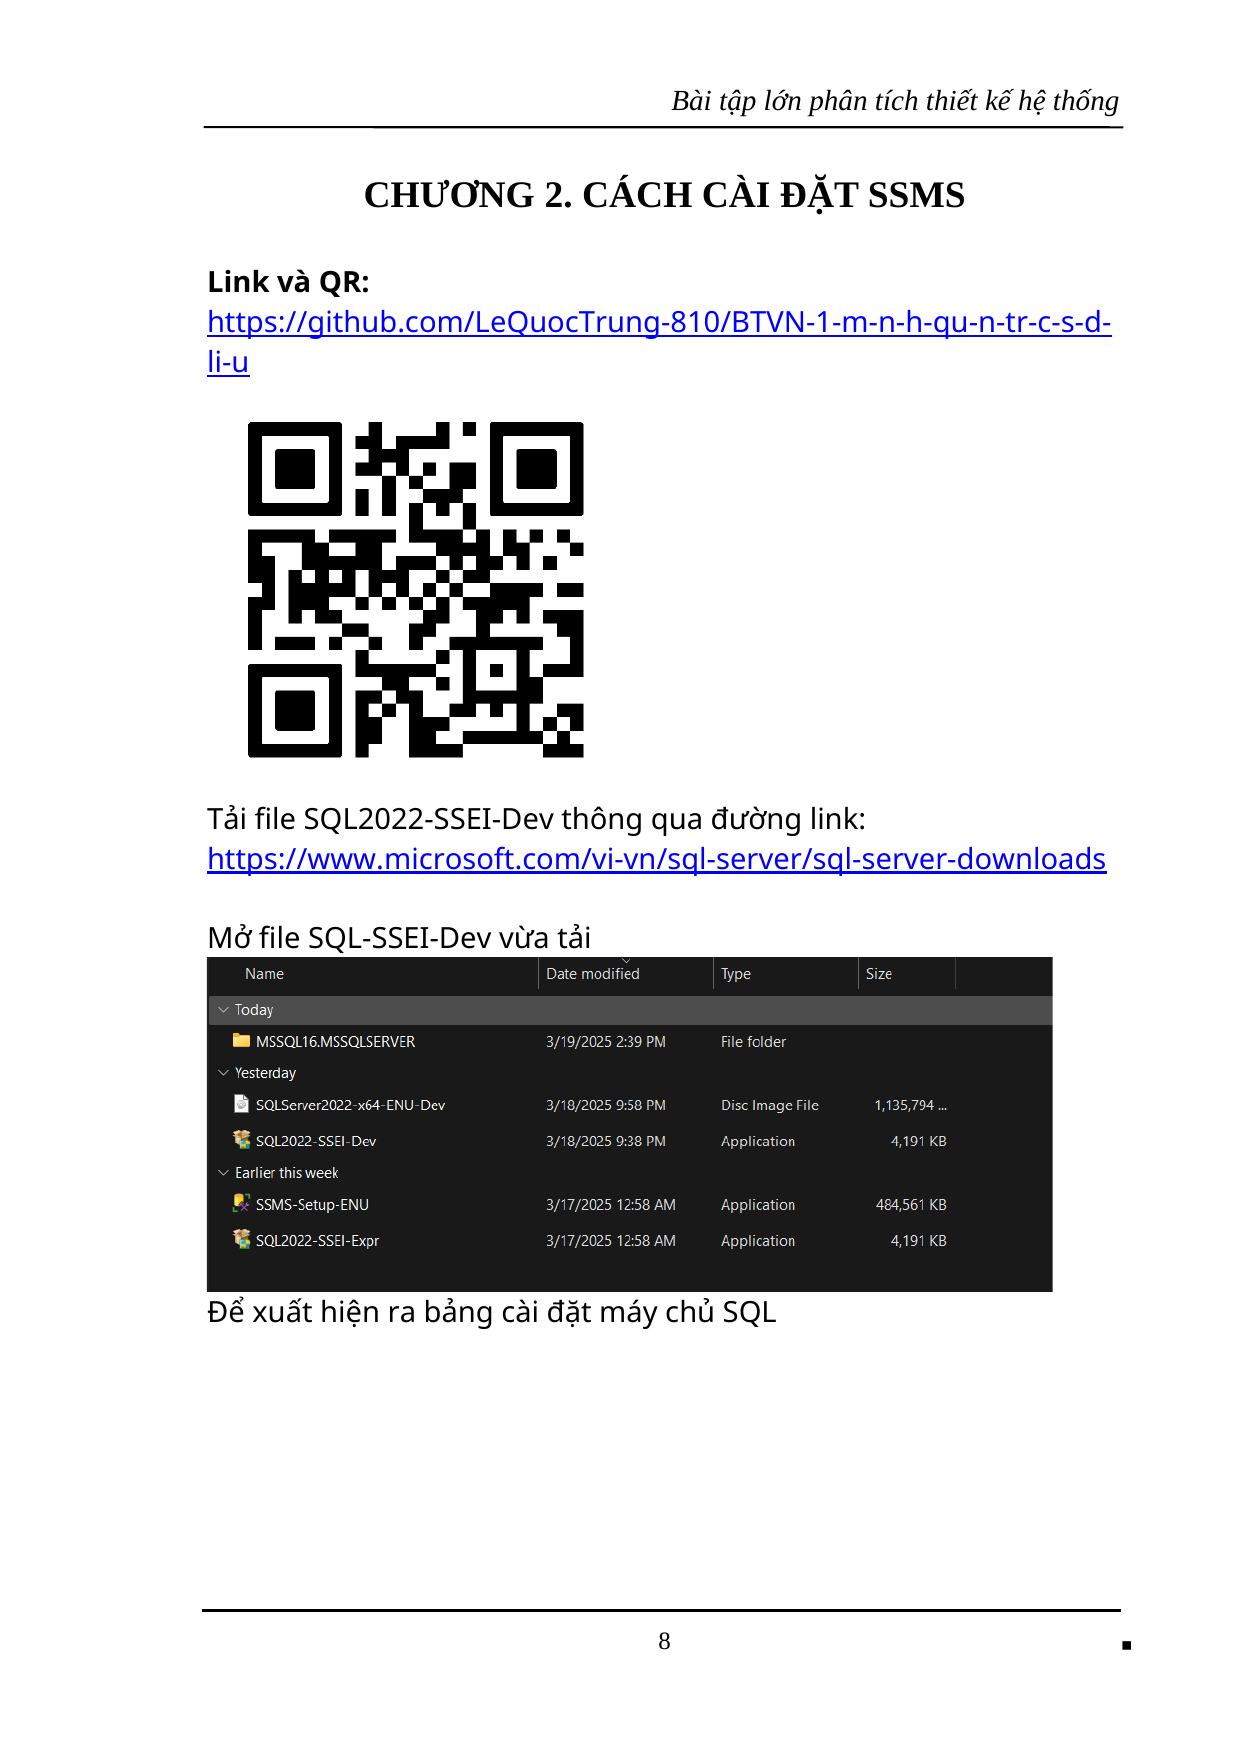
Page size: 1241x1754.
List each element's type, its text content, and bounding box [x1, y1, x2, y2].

text Mở file SQL-SSEI-Dev vừa tải [207, 917, 1122, 957]
text https://github.com/LeQuocTrung-810/BTVN-1-m-n-h-qu-n-tr-c-s-d-li-u [207, 301, 1122, 381]
text Link và QR: [207, 262, 1122, 301]
text Tải file SQL2022-SSEI-Dev thông qua đường link: https://www.microsoft.com/vi-vn/sql-server/sql-server-downloads [207, 798, 1122, 878]
subtitle CHƯƠNG 2. CÁCH CÀI ĐẶT SSMS [207, 173, 1122, 216]
picture [206, 380, 625, 799]
text Để xuất hiện ra bảng cài đặt máy chủ SQL [207, 1291, 1122, 1331]
picture [206, 957, 1053, 1292]
